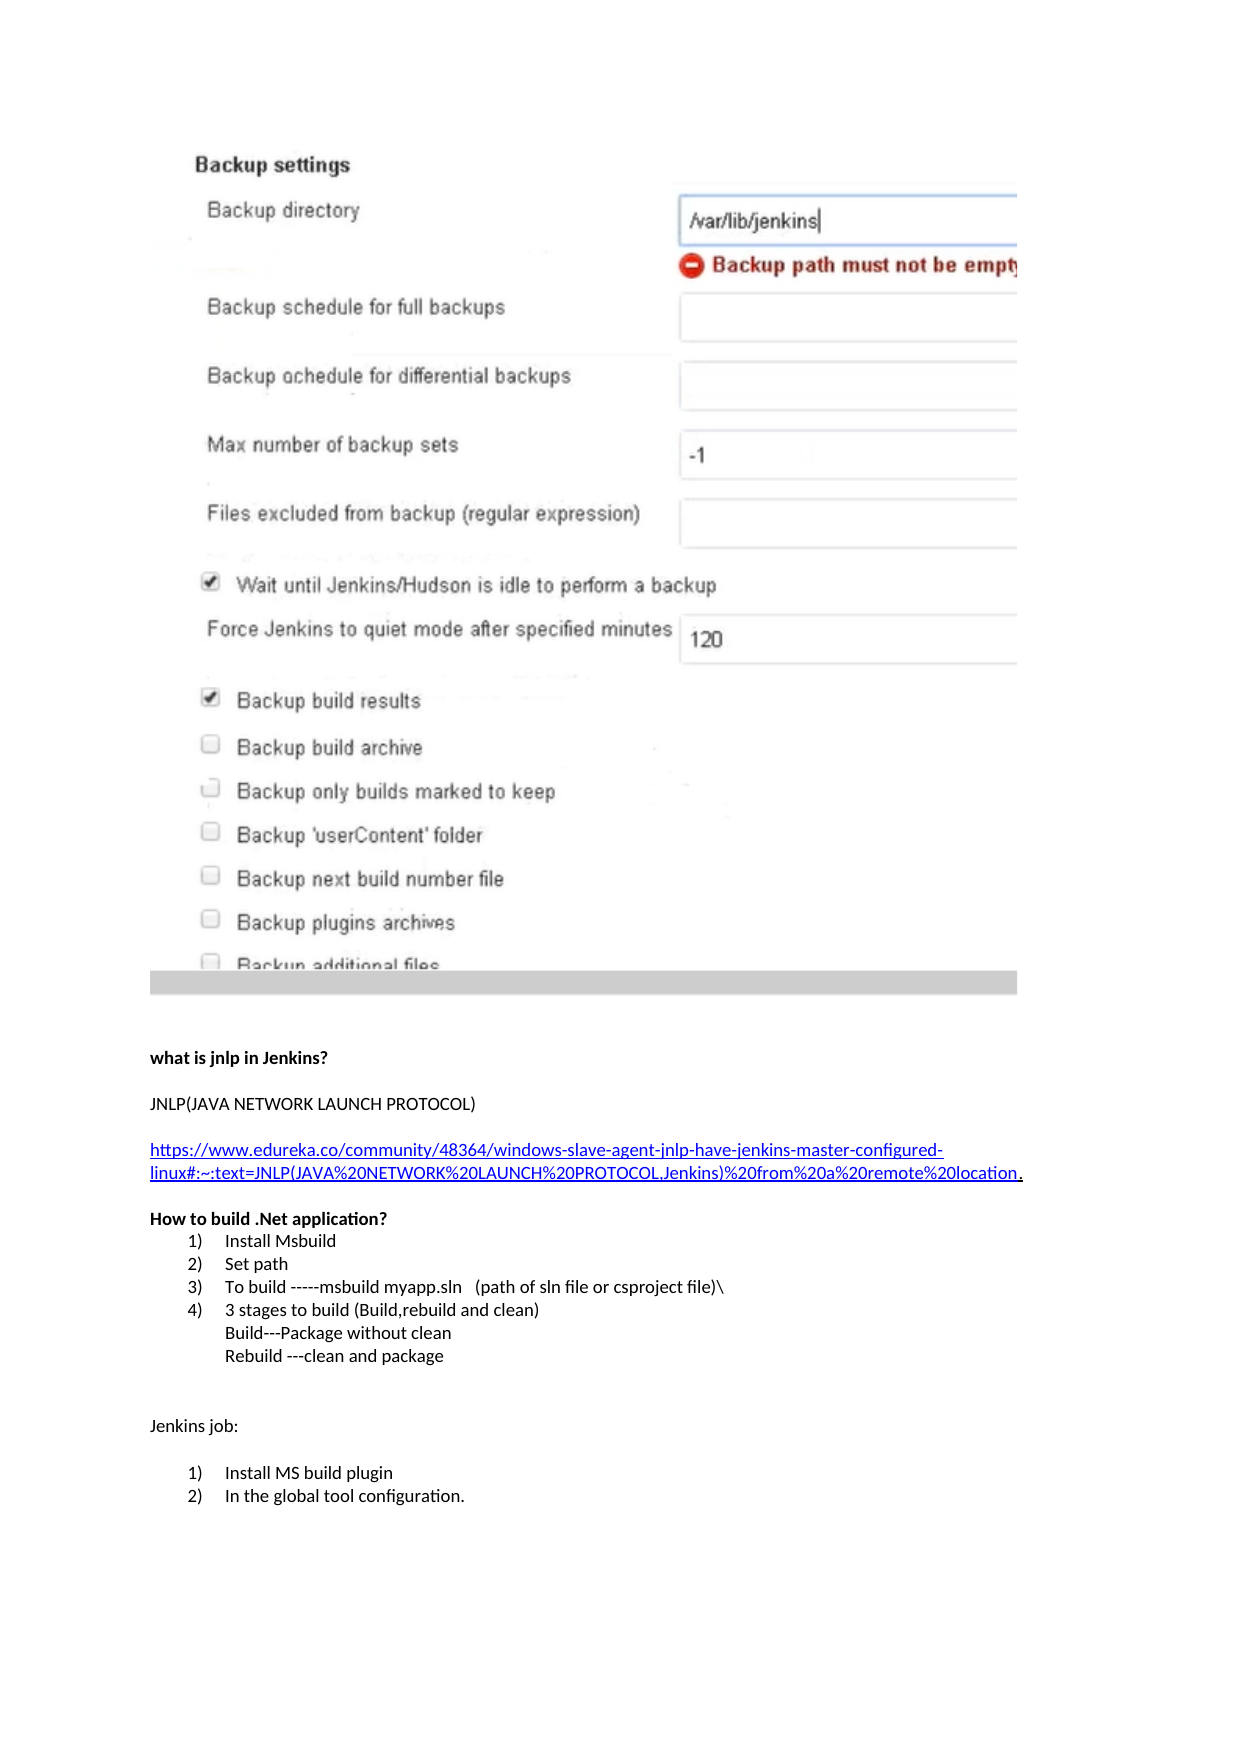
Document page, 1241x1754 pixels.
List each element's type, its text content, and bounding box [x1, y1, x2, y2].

text what is jnlp in Jenkins? [150, 1046, 1090, 1069]
text How to build .Net application? [150, 1207, 1090, 1229]
list 3 stages to build (Build,rebuild and clean) [187, 1298, 1090, 1321]
list Rebuild ---clean and package [225, 1344, 1090, 1367]
list To build -----msbuild myapp.sln (path of sln file or csproject file)\ [187, 1275, 1090, 1298]
list Set path [187, 1252, 1090, 1275]
list Install Msbuild [187, 1229, 1090, 1252]
list Build---Package without clean [225, 1321, 1090, 1344]
picture [150, 150, 1018, 996]
list Install MS build plugin [187, 1461, 1090, 1484]
text JNLP(JAVA NETWORK LAUNCH PROTOCOL) [150, 1092, 1090, 1115]
list In the global tool configuration. [187, 1484, 1090, 1507]
text https://www.edureka.co/community/48364/windows-slave-agent-jnlp-have-jenkins-master-configured-linux#:~:text=JNLP(JAVA%20NETWORK%20LAUNCH%20PROTOCOL,Jenkins)%20from%20a%20remote%20location. [150, 1138, 1090, 1184]
text Jenkins job: [150, 1414, 1090, 1437]
